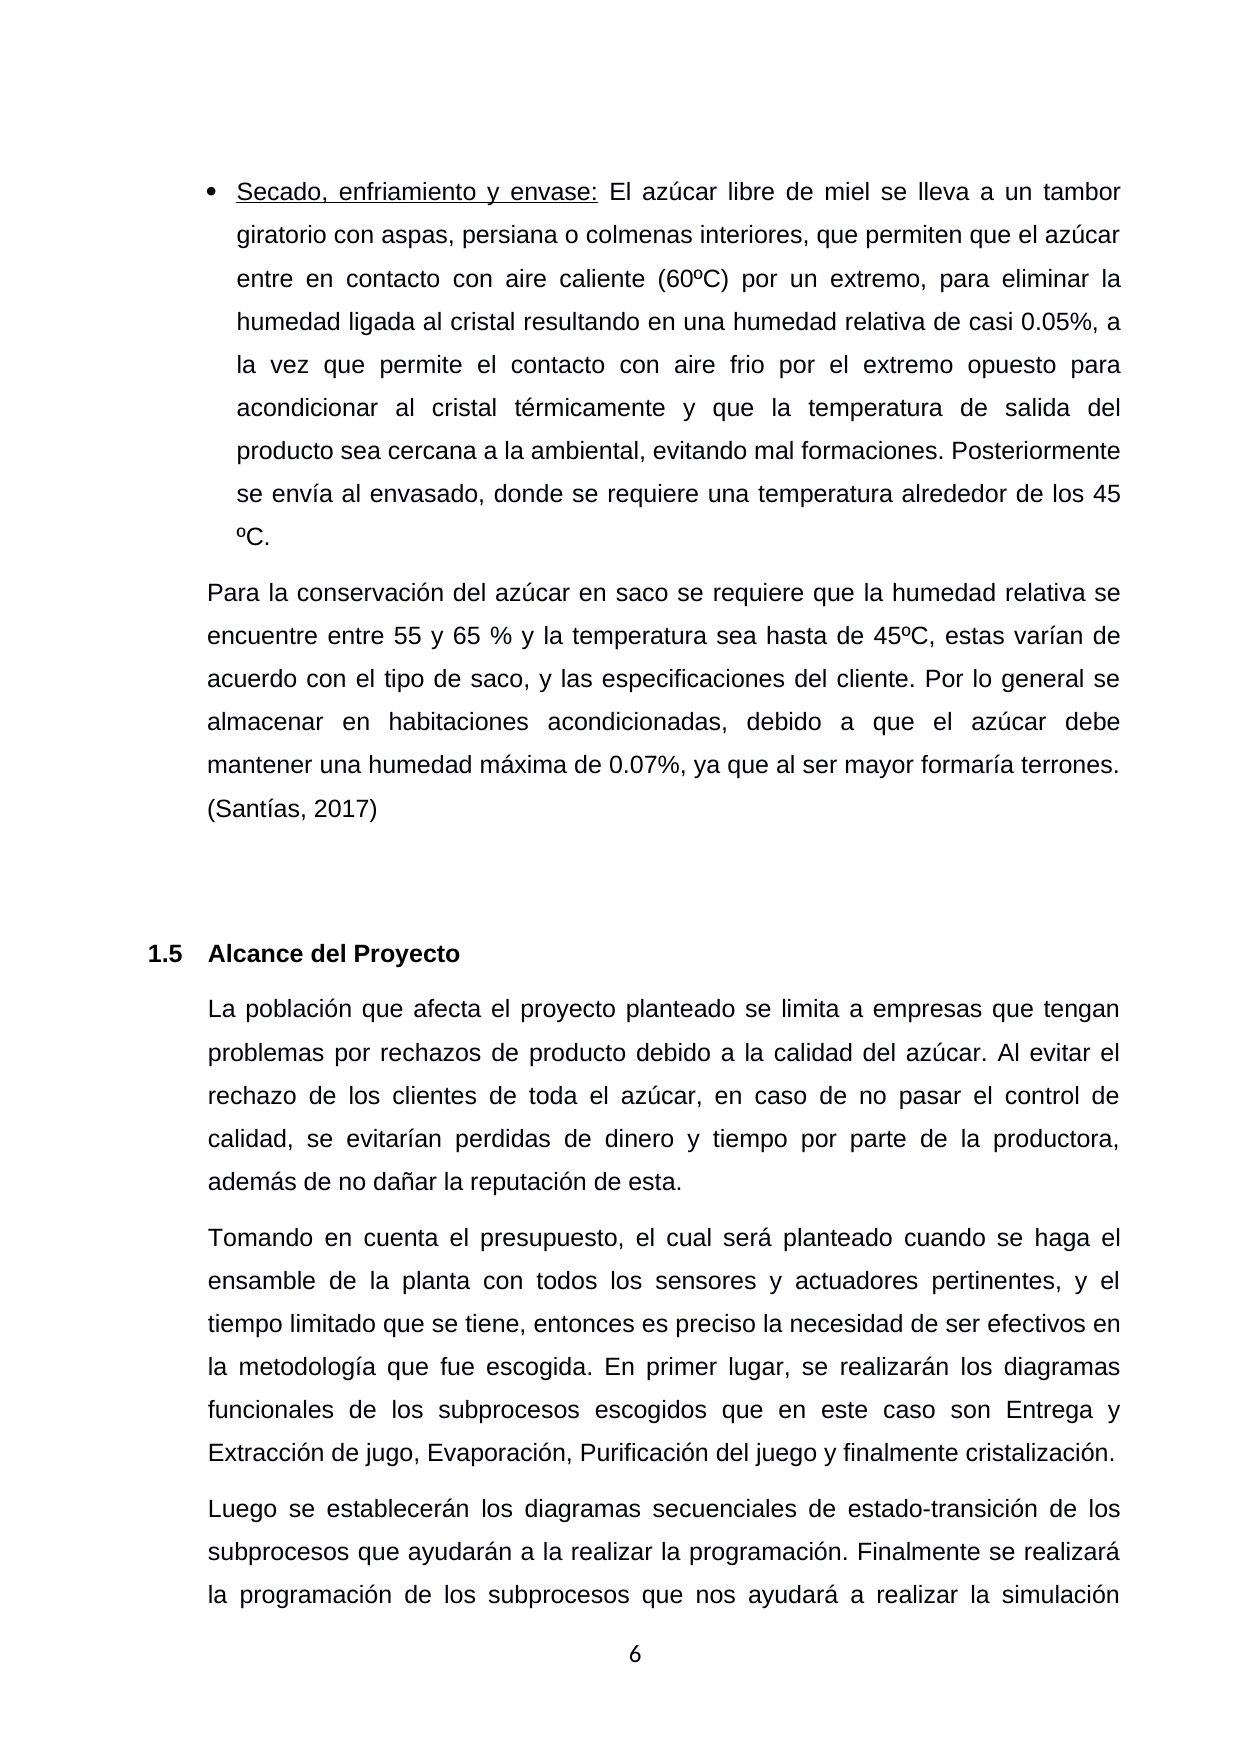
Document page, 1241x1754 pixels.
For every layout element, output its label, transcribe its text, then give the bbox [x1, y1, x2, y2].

list Secado, enfriamiento y envase: El azúcar libre de miel se lleva a un tambor giratorio con aspas, persiana o colmenas interiores, que permiten que el azúcar entre en contacto con aire caliente (60ºC) por un extremo, para eliminar la humedad ligada al cristal resultando en una humedad relativa de casi 0.05%, a la vez que permite el contacto con aire frio por el extremo opuesto para acondicionar al cristal térmicamente y que la temperatura de salida del producto sea cercana a la ambiental, evitando mal formaciones. Posteriormente se envía al envasado, donde se requiere una temperatura alrededor de los 45 ºC. [207, 177, 1122, 551]
text La población que afecta el proyecto planteado se limita a empresas que tengan problemas por rechazos de producto debido a la calidad del azúcar. Al evitar el rechazo de los clientes de toda el azúcar, en caso de no pasar el control de calidad, se evitarían perdidas de dinero y tiempo por parte de la productora, además de no dañar la reputación de esta. [208, 994, 1122, 1196]
subtitle Alcance del Proyecto [148, 939, 1122, 968]
text Tomando en cuenta el presupuesto, el cual será planteado cuando se haga el ensamble de la planta con todos los sensores y actuadores pertinentes, y el tiempo limitado que se tiene, entonces es preciso la necesidad de ser efectivos en la metodología que fue escogida. En primer lugar, se realizarán los diagramas funcionales de los subprocesos escogidos que en este caso son Entrega y Extracción de jugo, Evaporación, Purificación del juego y finalmente cristalización. [208, 1223, 1122, 1467]
text Para la conservación del azúcar en saco se requiere que la humedad relativa se encuentre entre 55 y 65 % y la temperatura sea hasta de 45ºC, estas varían de acuerdo con el tipo de saco, y las especificaciones del cliente. Por lo general se almacenar en habitaciones acondicionadas, debido a que el azúcar debe mantener una humedad máxima de 0.07%, ya que al ser mayor formaría terrones. [207, 578, 1122, 822]
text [208, 1494, 1122, 1609]
